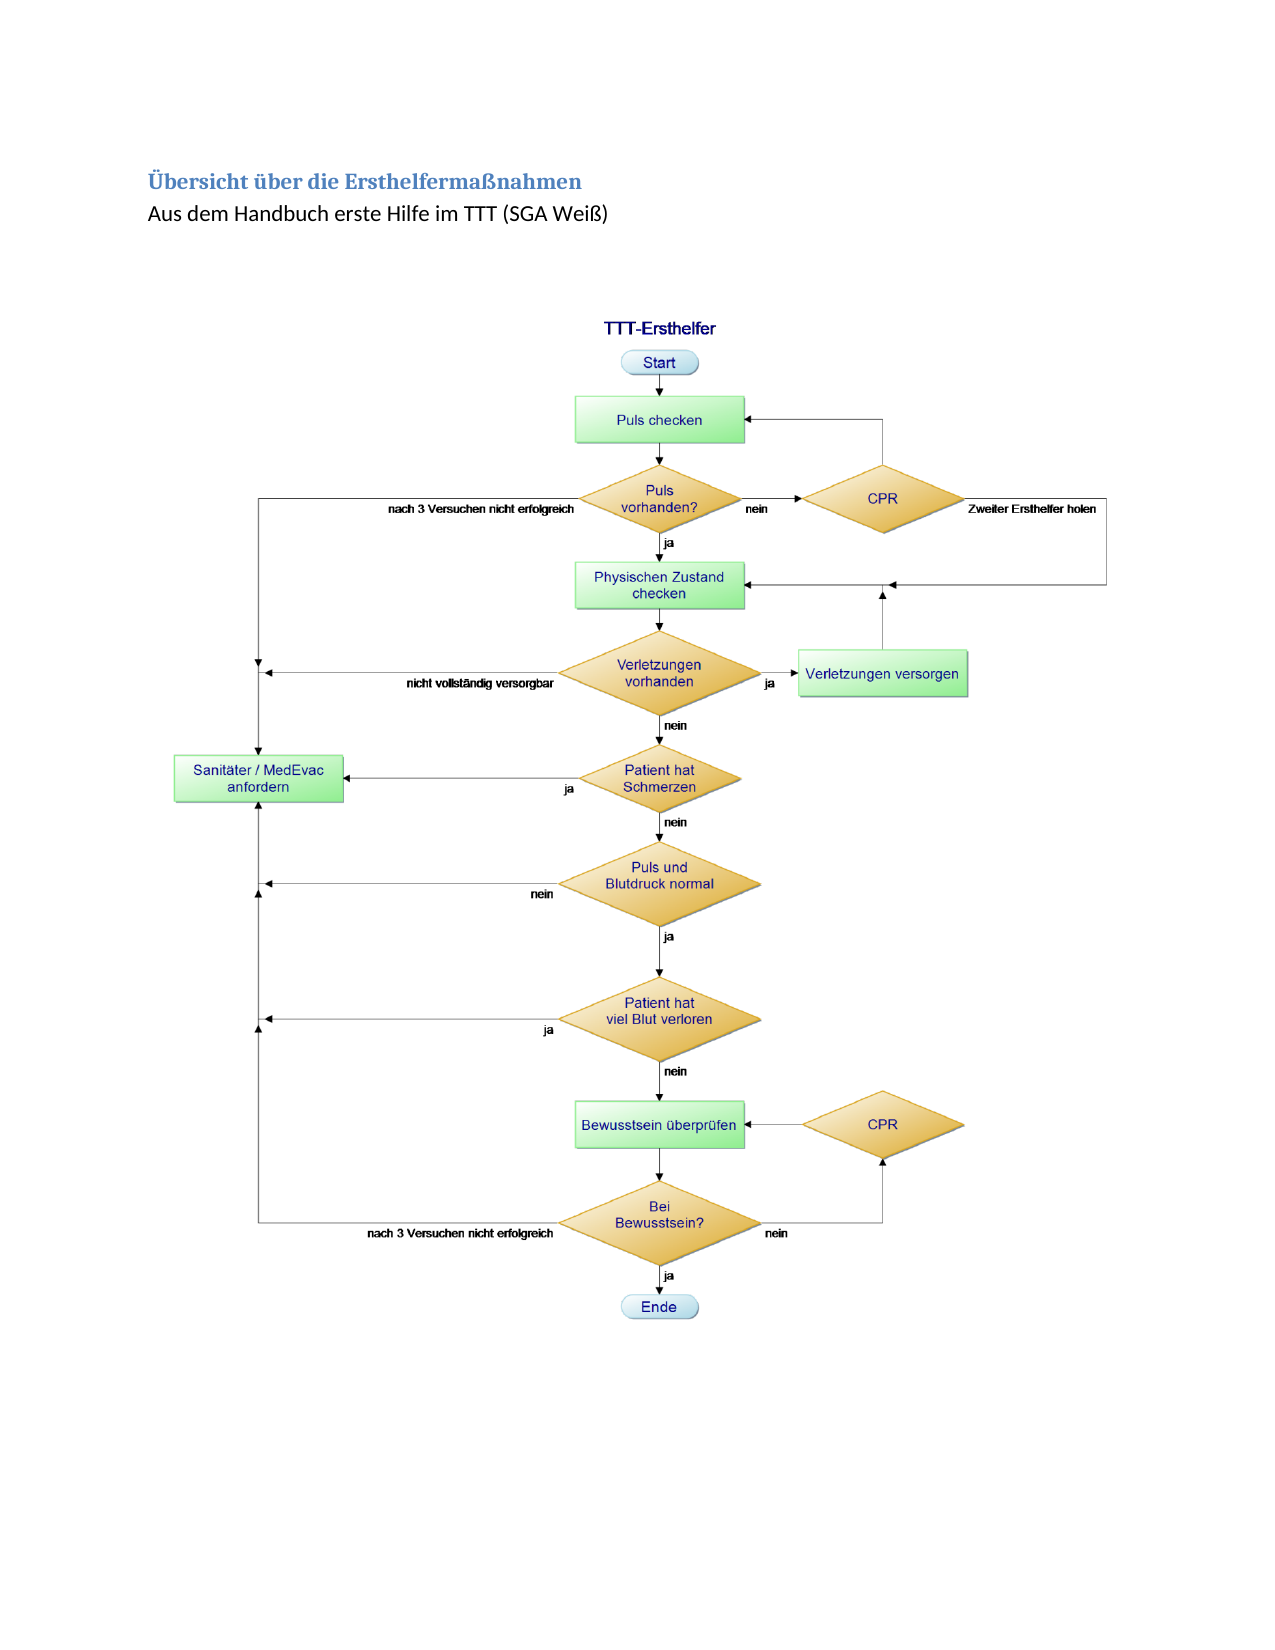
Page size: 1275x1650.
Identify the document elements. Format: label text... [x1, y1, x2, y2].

picture [147, 304, 1128, 1340]
text Aus dem Handbuch erste Hilfe im TTT (SGA Weiß) [148, 199, 1127, 227]
subtitle Übersicht über die Ersthelfermaßnahmen [148, 168, 1127, 195]
